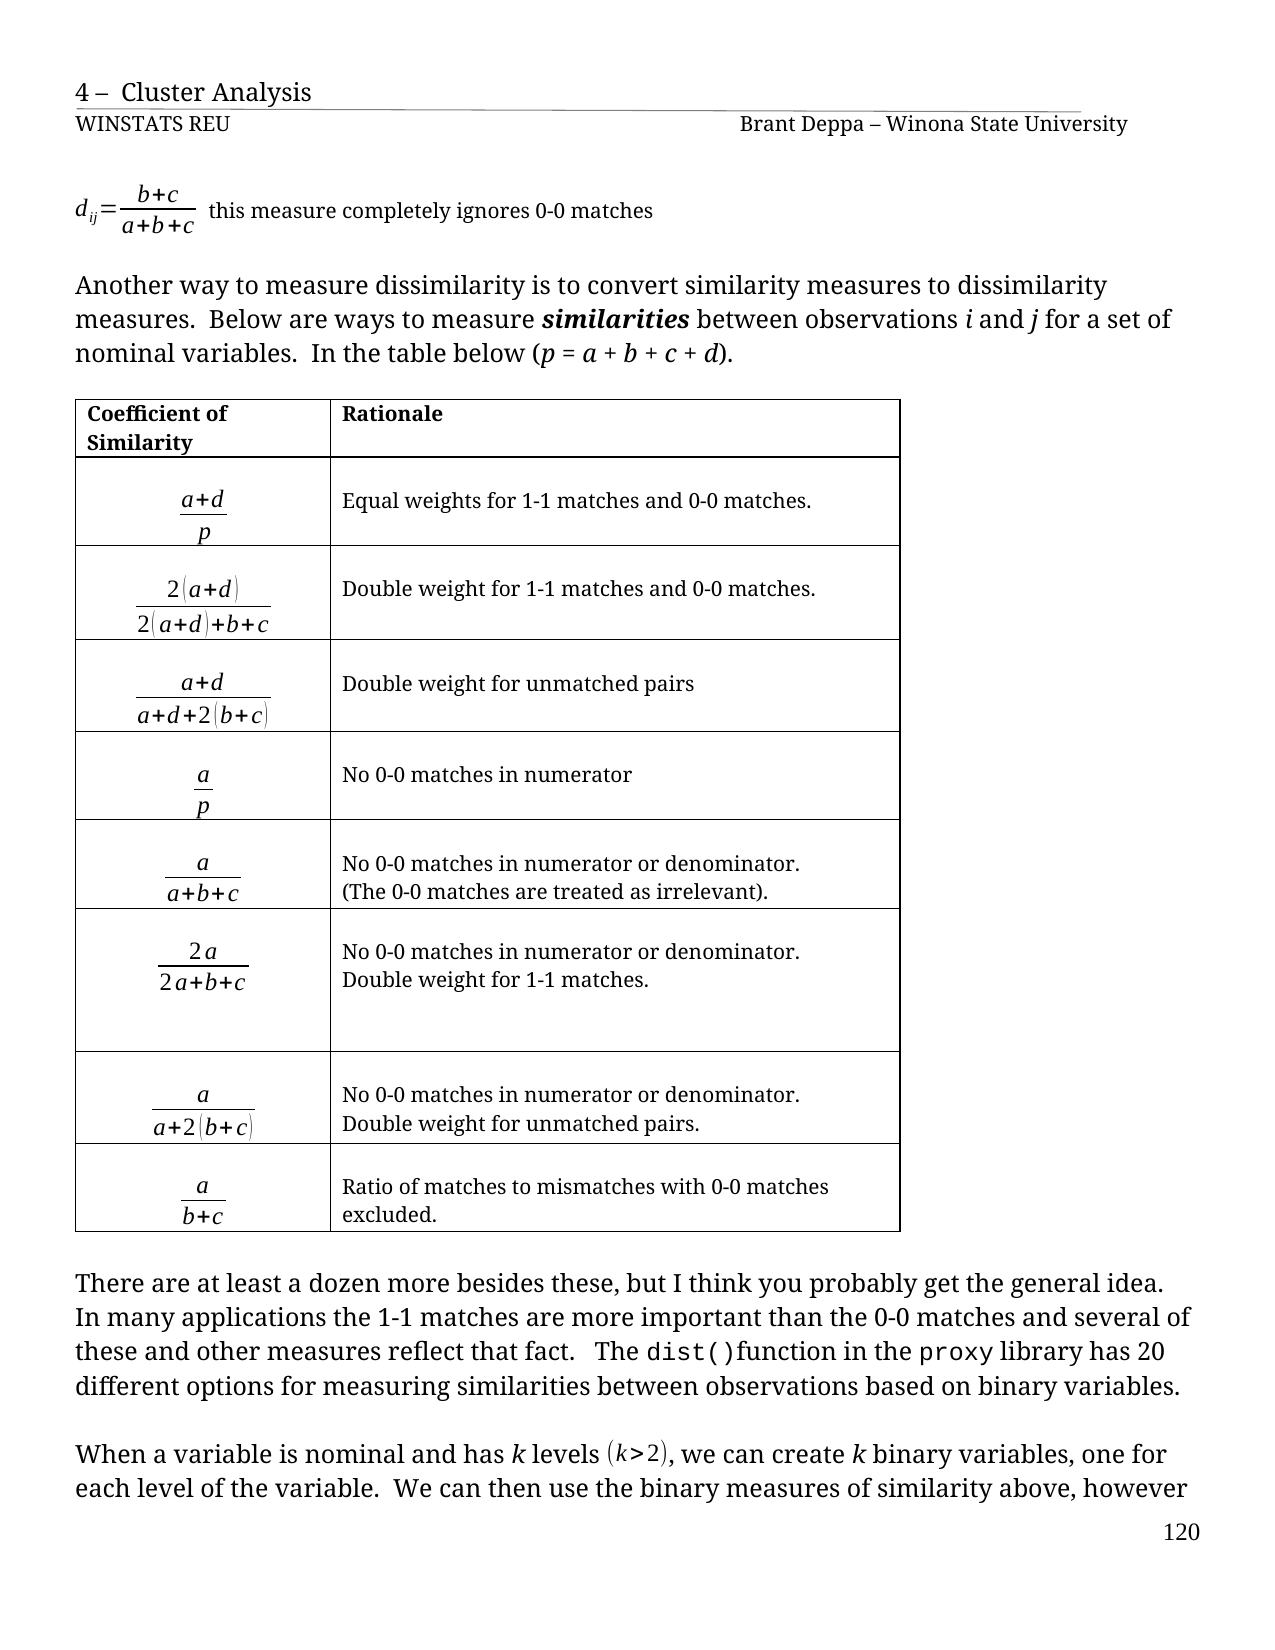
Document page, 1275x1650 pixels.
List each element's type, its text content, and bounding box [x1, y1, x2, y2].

table_cell [76, 546, 330, 639]
table_cell Double weight for 1-1 matches and 0-0 matches. [331, 546, 899, 639]
text Another way to measure dissimilarity is to convert similarity measures to dissimilarity measures. Below are ways to measure similarities between observations i and j for a set of nominal variables. In the table below (p = a + b + c + d). [75, 268, 1200, 398]
table_cell No 0-0 matches in numerator or denominator. (The 0-0 matches are treated as irrelevant). [331, 820, 899, 908]
table_cell [76, 820, 330, 908]
table_header Rationale [331, 400, 899, 456]
table_cell [76, 732, 330, 819]
table_cell [76, 1144, 330, 1231]
table_cell No 0-0 matches in numerator or denominator. Double weight for unmatched pairs. [331, 1052, 899, 1142]
table_cell [76, 1052, 330, 1142]
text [75, 1436, 1200, 1504]
table_cell [76, 909, 330, 1051]
table_header Coefficient of Similarity [76, 400, 330, 456]
table_cell Double weight for unmatched pairs [331, 640, 899, 731]
table_cell Ratio of matches to mismatches with 0-0 matches excluded. [331, 1144, 899, 1231]
text There are at least a dozen more besides these, but I think you probably get the general idea. In many applications the 1-1 matches are more important than the 0-0 matches and several of these and other measures reflect that fact. The dist()function in the proxy library has 20 different options for measuring similarities between observations based on binary variables. [75, 1266, 1200, 1402]
table_cell No 0-0 matches in numerator or denominator. Double weight for 1-1 matches. [331, 909, 899, 1051]
table_cell [76, 640, 330, 731]
table_cell Equal weights for 1-1 matches and 0-0 matches. [331, 458, 899, 545]
text this measure completely ignores 0-0 matches [75, 180, 1200, 239]
table_cell No 0-0 matches in numerator [331, 732, 899, 819]
table_cell [76, 458, 330, 545]
